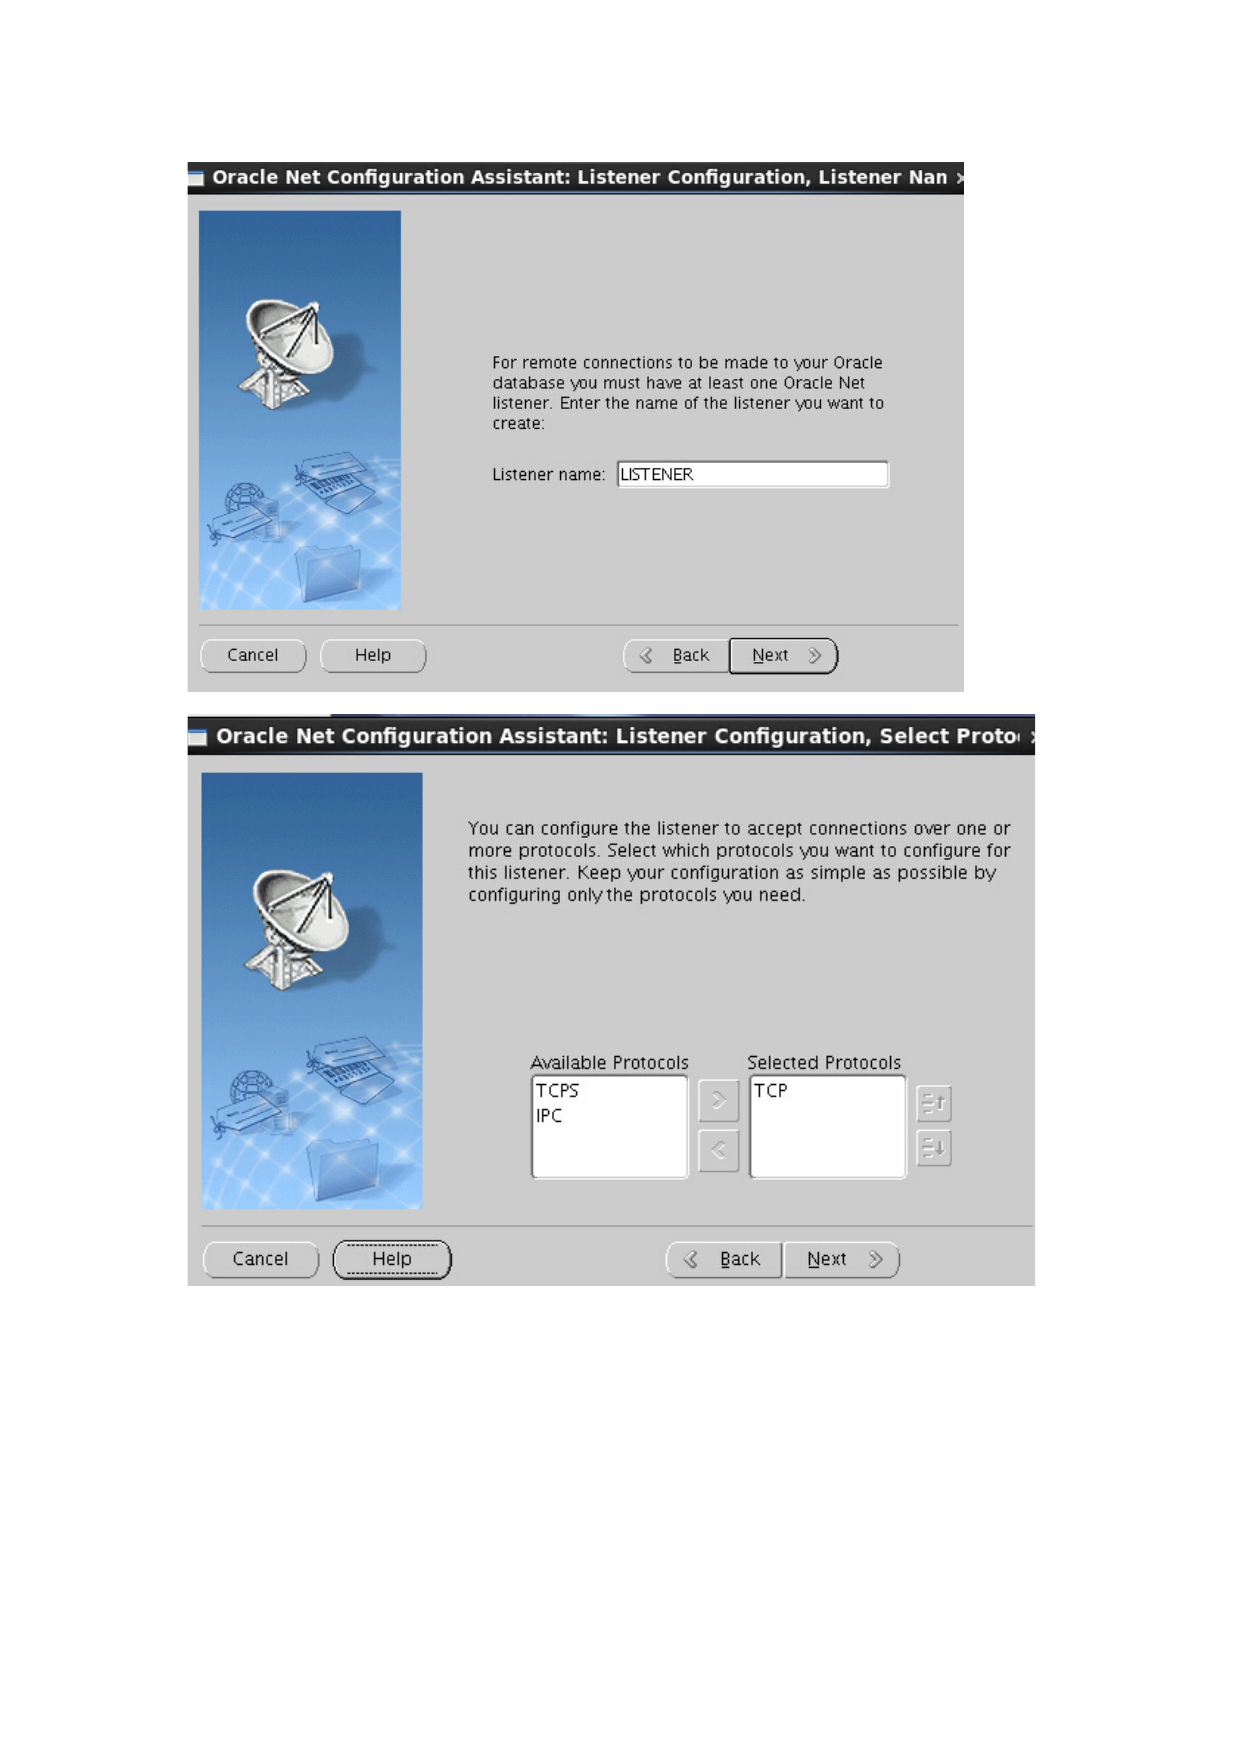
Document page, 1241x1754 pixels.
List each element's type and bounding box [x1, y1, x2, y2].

picture [187, 714, 1035, 1286]
picture [187, 162, 964, 692]
